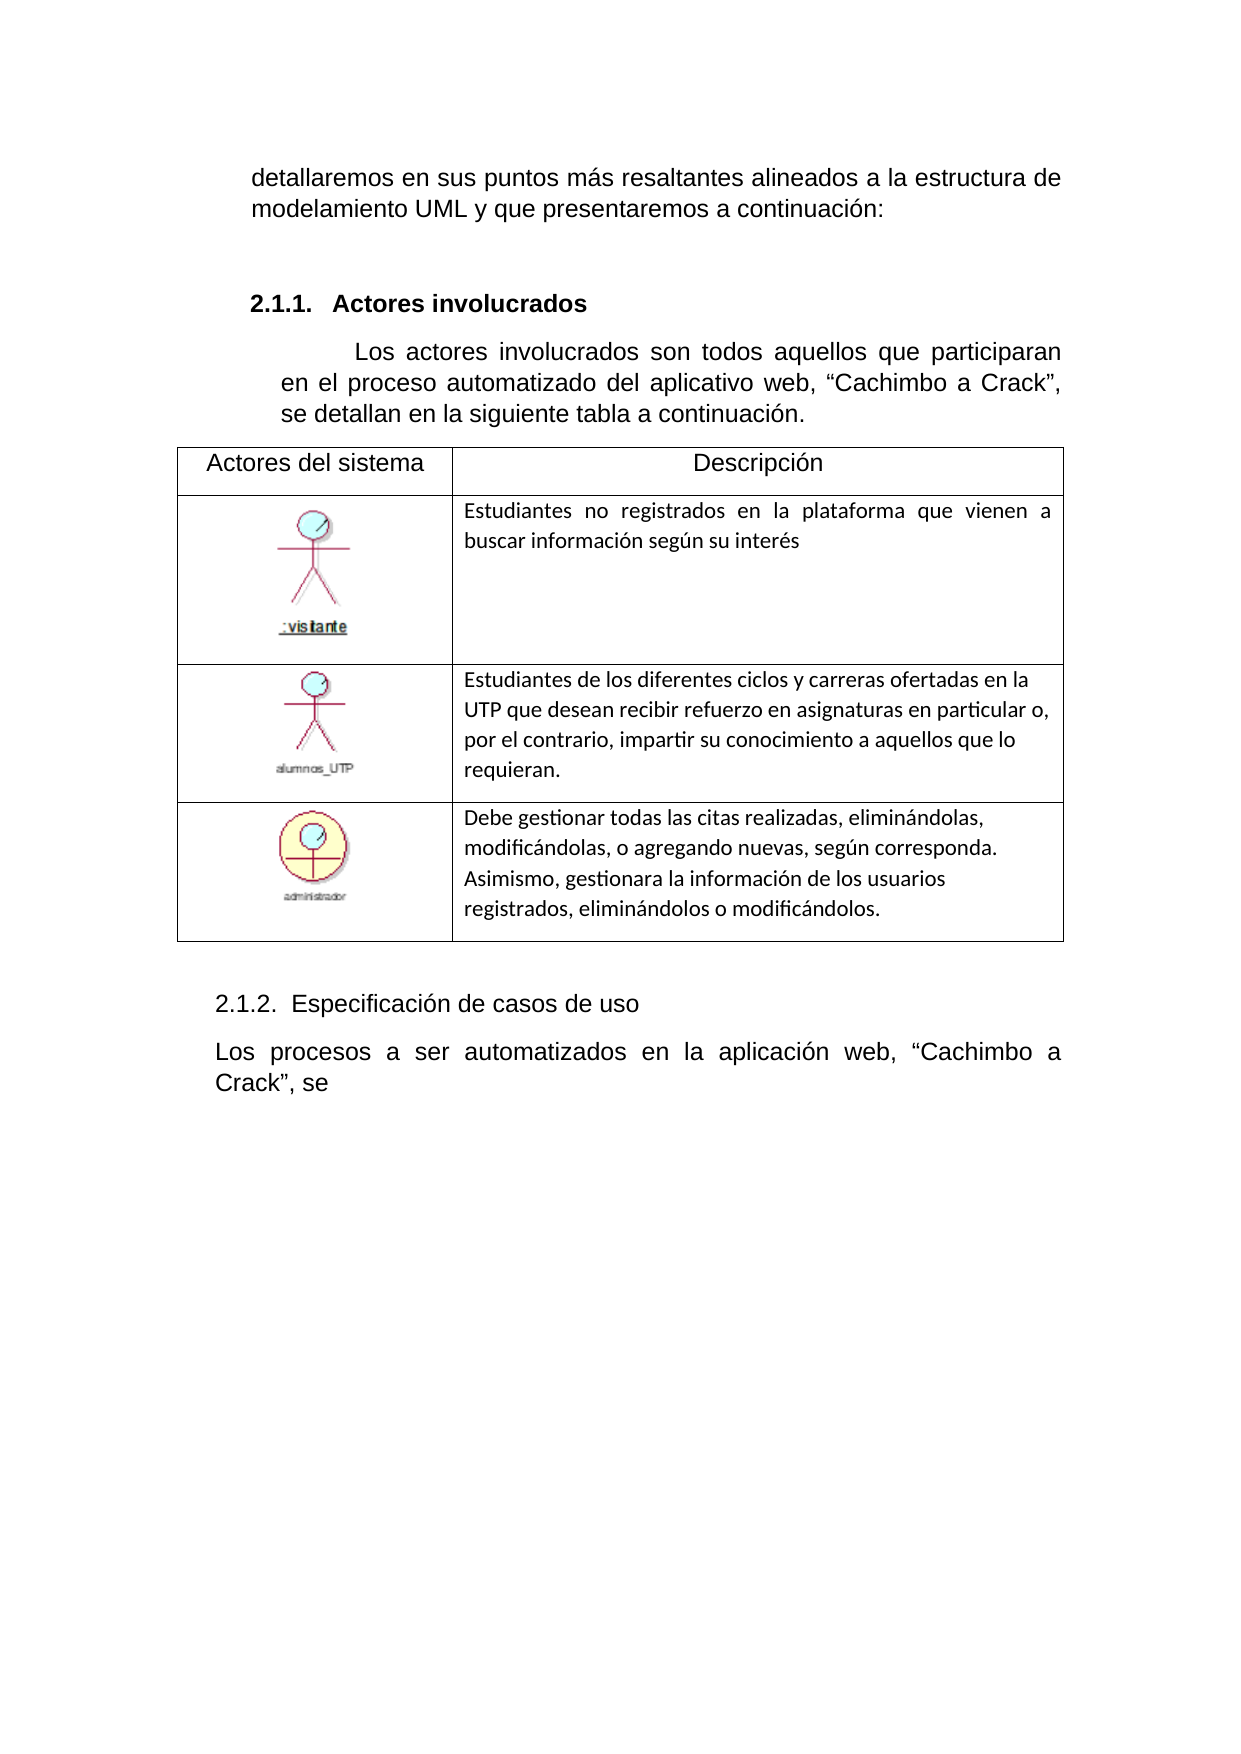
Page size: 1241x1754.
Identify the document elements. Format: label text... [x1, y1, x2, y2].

table_cell [178, 803, 452, 941]
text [251, 163, 1063, 223]
table_cell [178, 665, 452, 802]
table_cell Debe gestionar todas las citas realizadas, eliminándolas, modificándolas, o agregando nuevas, según corresponda. Asimismo, gestionara la información de los usuarios registrados, eliminándolos o modificándolos. [453, 803, 1063, 941]
picture [237, 496, 394, 646]
text Los actores involucrados son todos aquellos que participaran en el proceso automatizado del aplicativo web, “Cachimbo a Crack”, se detallan en la siguiente tabla a continuación. [281, 337, 1063, 428]
table_cell [178, 496, 452, 664]
table_header Actores del sistema [178, 448, 452, 495]
list Actores involucrados [250, 289, 1063, 318]
picture [214, 665, 416, 781]
table_cell Estudiantes de los diferentes ciclos y carreras ofertadas en la UTP que desean recibir refuerzo en asignaturas en particular o, por el contrario, impartir su conocimiento a aquellos que lo requieran. [453, 665, 1063, 802]
text 2.1.2. Especificación de casos de uso [215, 989, 1063, 1018]
table_cell Estudiantes no registrados en la plataforma que vienen a buscar información según su interés [453, 496, 1063, 664]
table_header Descripción [453, 448, 1063, 495]
text Los procesos a ser automatizados en la aplicación web, “Cachimbo a Crack”, se [215, 1037, 1063, 1097]
picture [198, 803, 432, 910]
